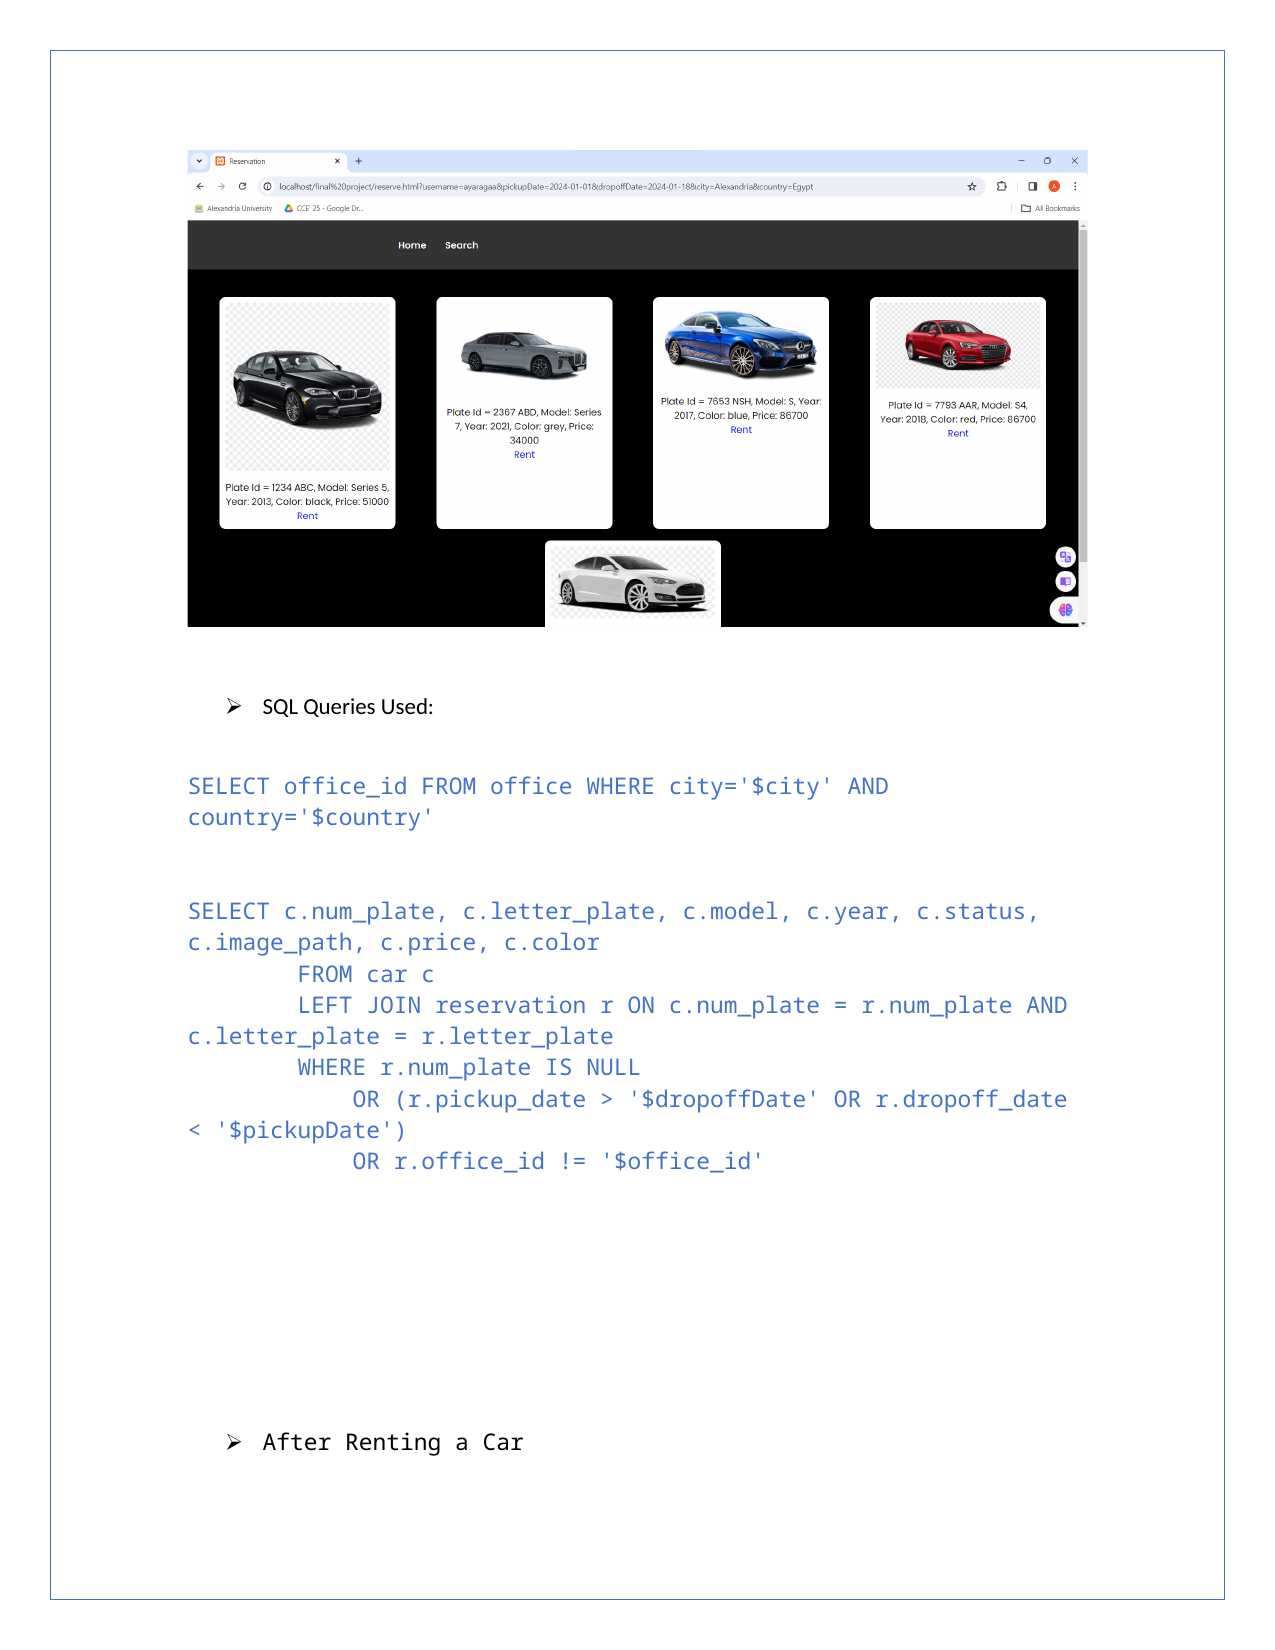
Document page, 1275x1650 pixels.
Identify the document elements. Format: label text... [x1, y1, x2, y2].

list SQL Queries Used: [225, 692, 1087, 720]
list After Renting a Car [225, 1426, 1087, 1458]
text SELECT office_id FROM office WHERE city='$city' AND country='$country' [187, 770, 1087, 833]
text LEFT JOIN reservation r ON c.num_plate = r.num_plate AND c.letter_plate = r.letter_plate [187, 989, 1087, 1051]
picture [187, 150, 1088, 627]
text SELECT c.num_plate, c.letter_plate, c.model, c.year, c.status, c.image_path, c.price, c.color [187, 895, 1087, 958]
text OR (r.pickup_date > '$dropoffDate' OR r.dropoff_date < '$pickupDate') [187, 1083, 1087, 1145]
text OR r.office_id != '$office_id' [187, 1145, 1087, 1176]
text FROM car c [187, 958, 1087, 989]
text WHERE r.num_plate IS NULL [187, 1051, 1087, 1083]
